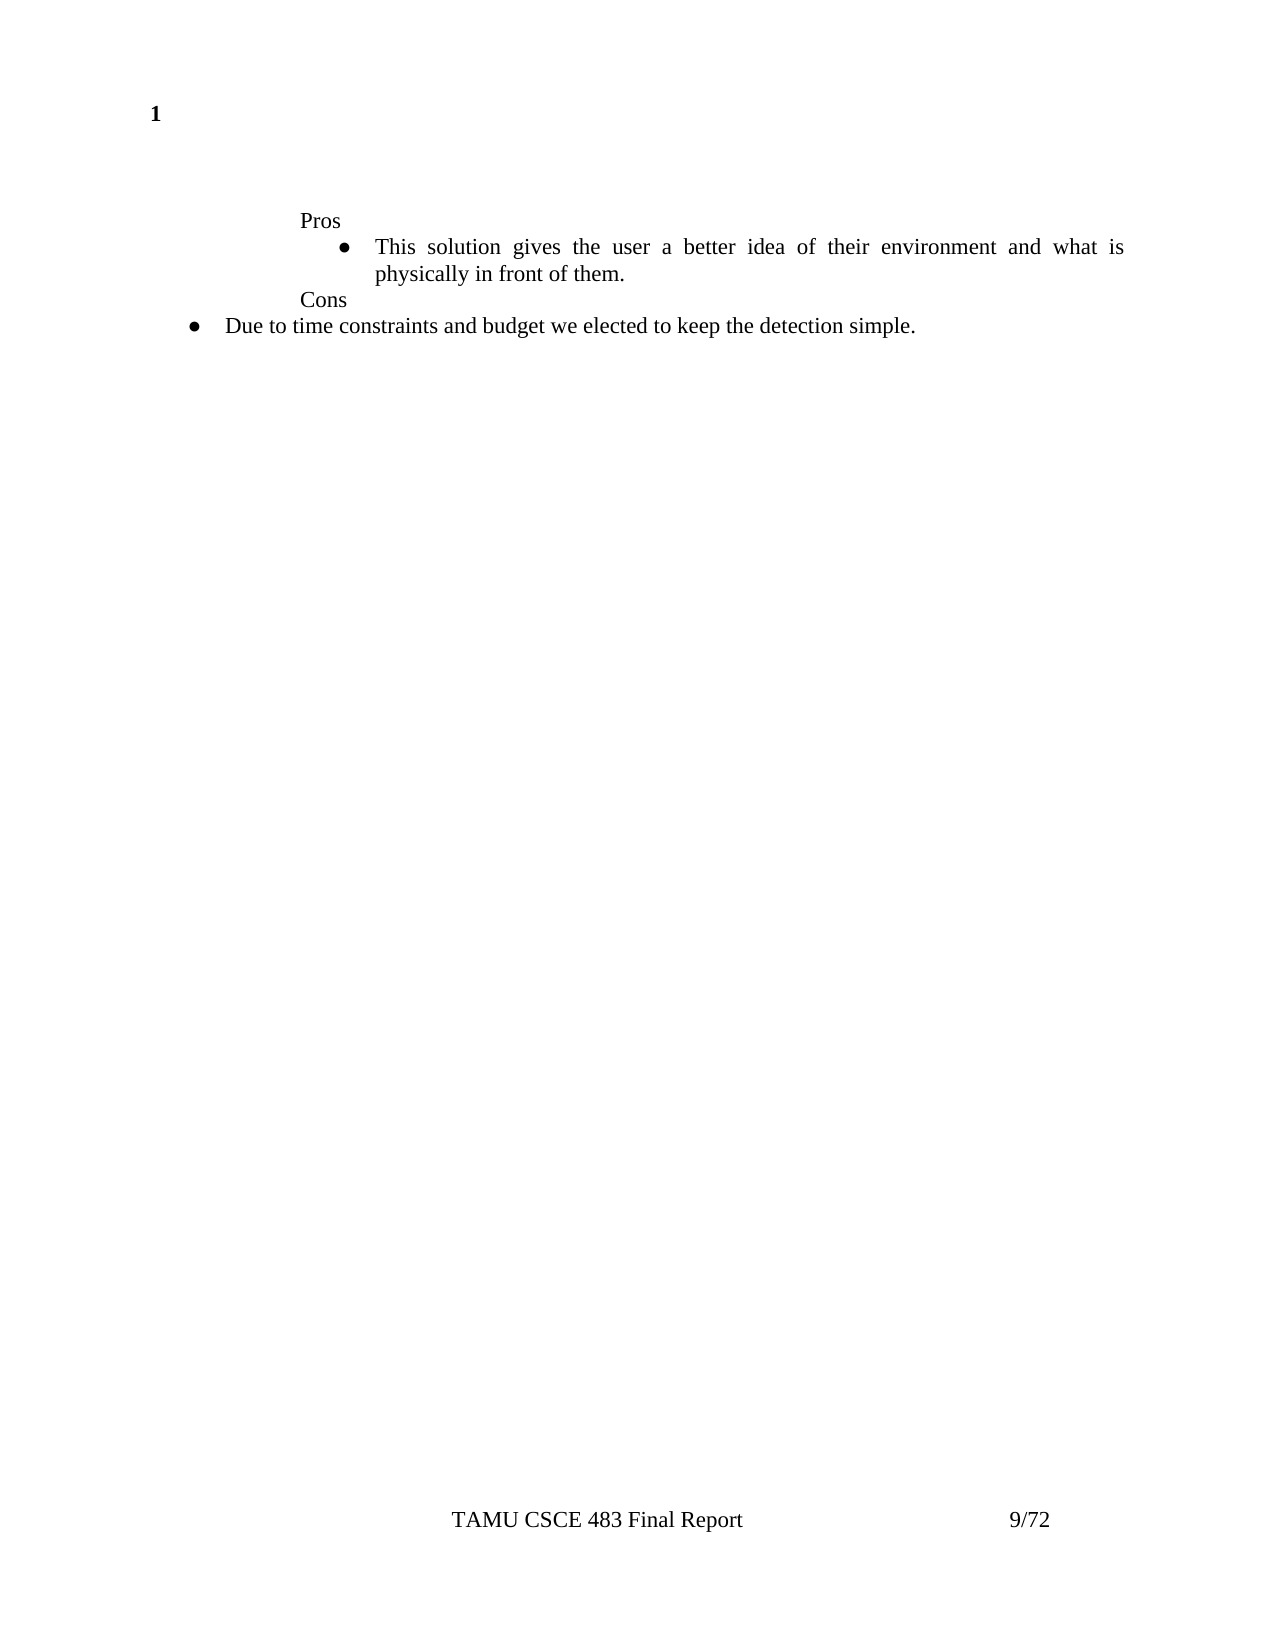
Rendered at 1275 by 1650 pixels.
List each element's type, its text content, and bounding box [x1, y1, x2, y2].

text Pros [225, 207, 1125, 233]
list Due to time constraints and budget we elected to keep the detection simple. [187, 312, 1125, 339]
list This solution gives the user a better idea of their environment and what is physically in front of them. [337, 233, 1125, 286]
text Cons [225, 286, 1125, 312]
